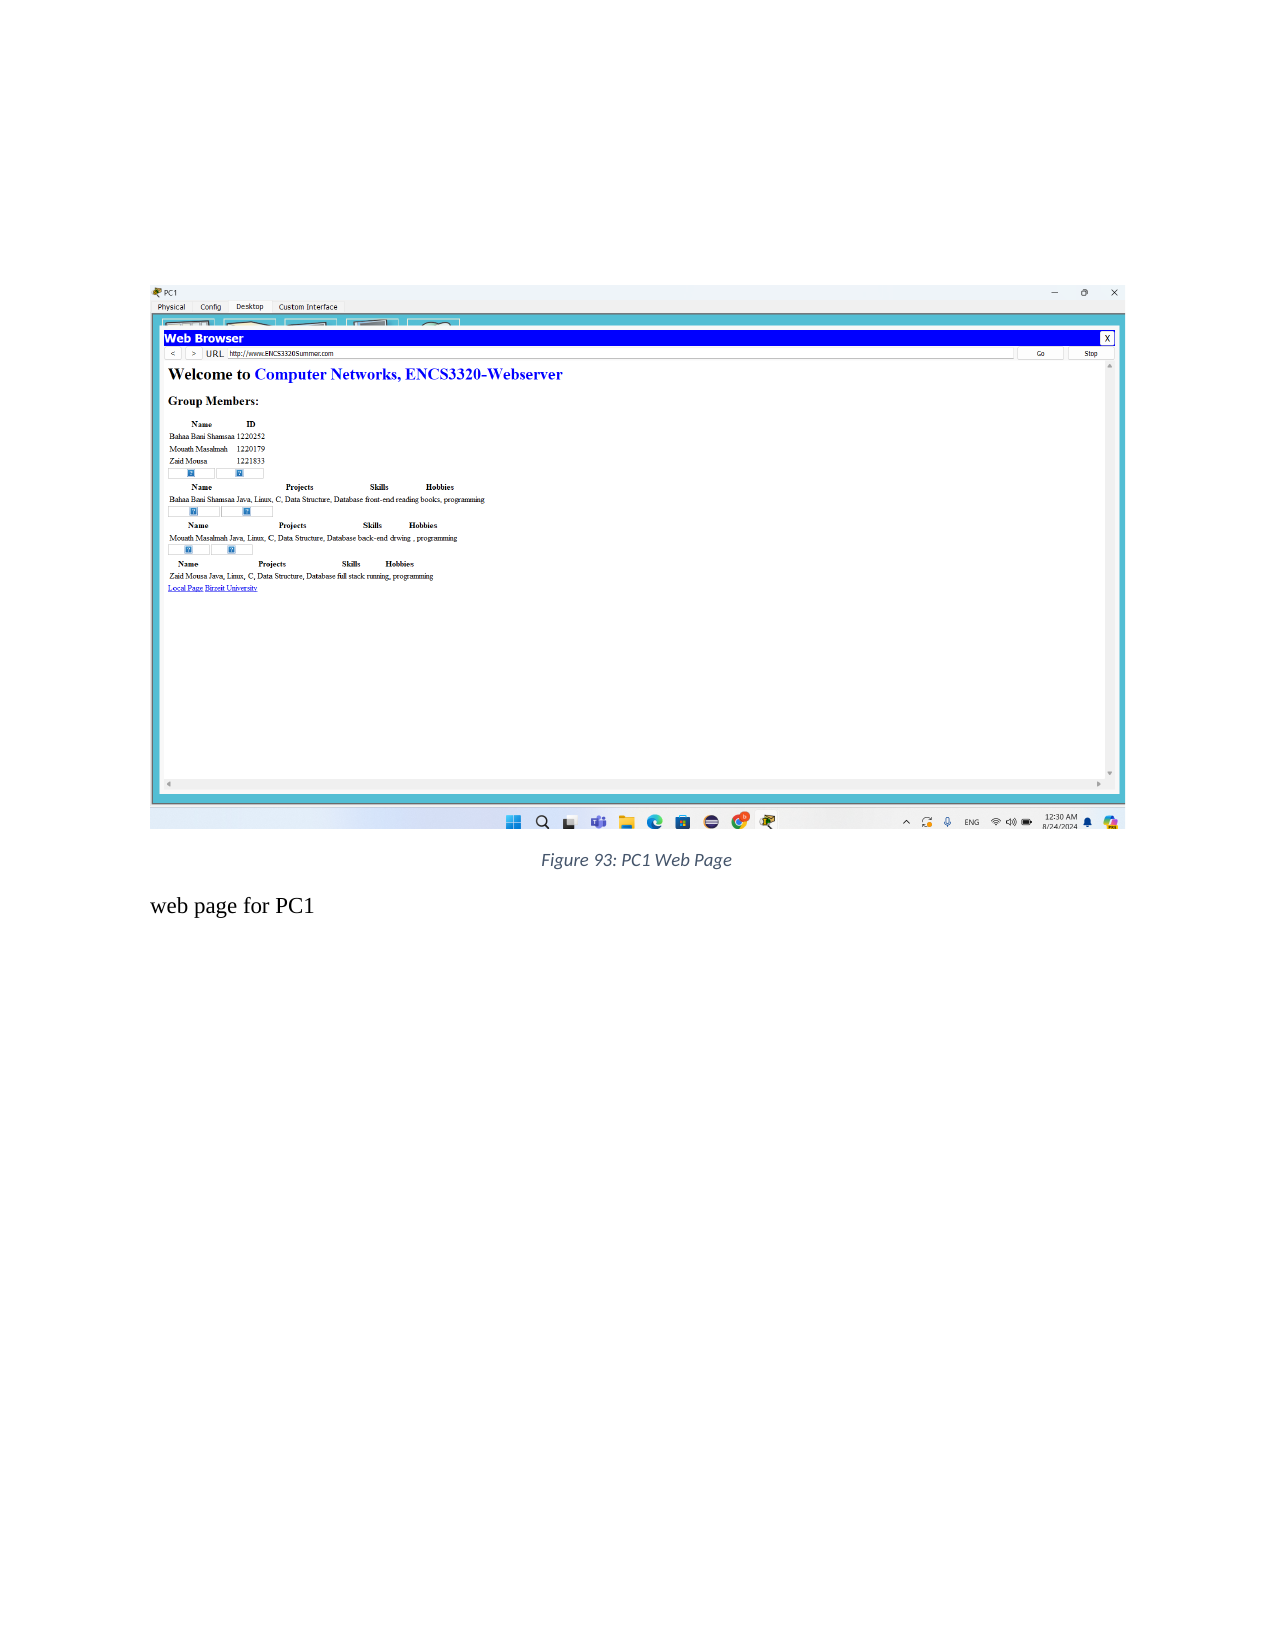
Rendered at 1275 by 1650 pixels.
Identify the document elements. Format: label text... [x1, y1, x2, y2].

picture [150, 285, 1125, 829]
text web page for PC1 [150, 892, 1125, 918]
